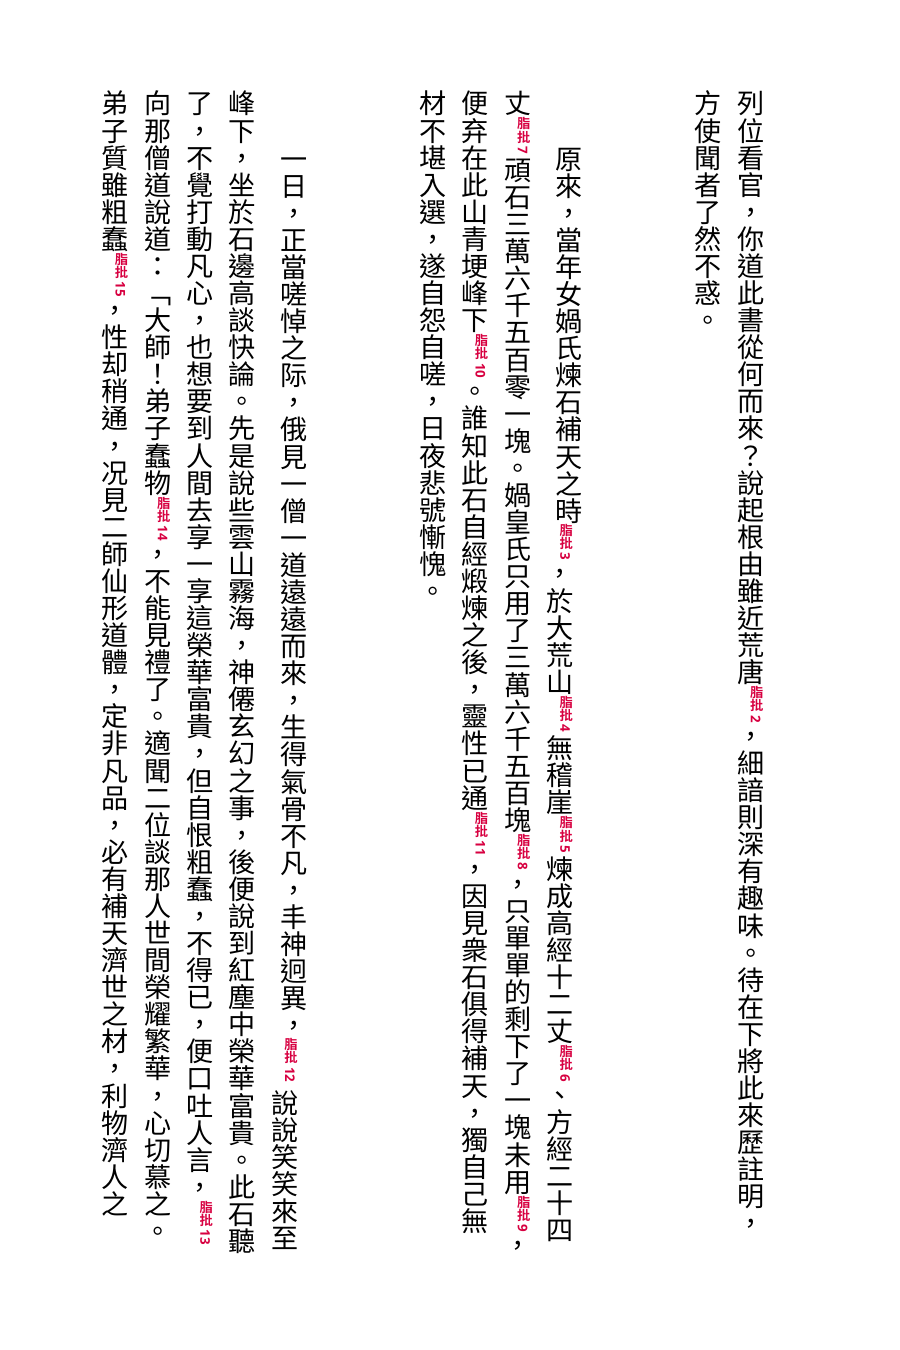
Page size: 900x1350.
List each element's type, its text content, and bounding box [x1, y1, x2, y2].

text 原來，當年女媧氏煉石補天之時脂批3，於大荒山脂批4無稽崖脂批5煉成高經十二丈脂批6、方經二十四丈脂批7頑石三萬六千五百零一塊。媧皇氏只用了三萬六千五百塊脂批8，只單單的剩下了一塊未用脂批9，便弃在此山青埂峰下脂批10。誰知此石自經煅煉之後，靈性已通脂批11，因見衆石俱得補天，獨自己無材不堪入選，遂自怨自嗟，日夜悲號慚愧。 [371, 90, 619, 1260]
text 列位看官，你道此書從何而來？說起根由雖近荒唐脂批2，細諳則深有趣味。待在下將此來歷註明，方使聞者了然不惑。 [646, 90, 810, 1260]
